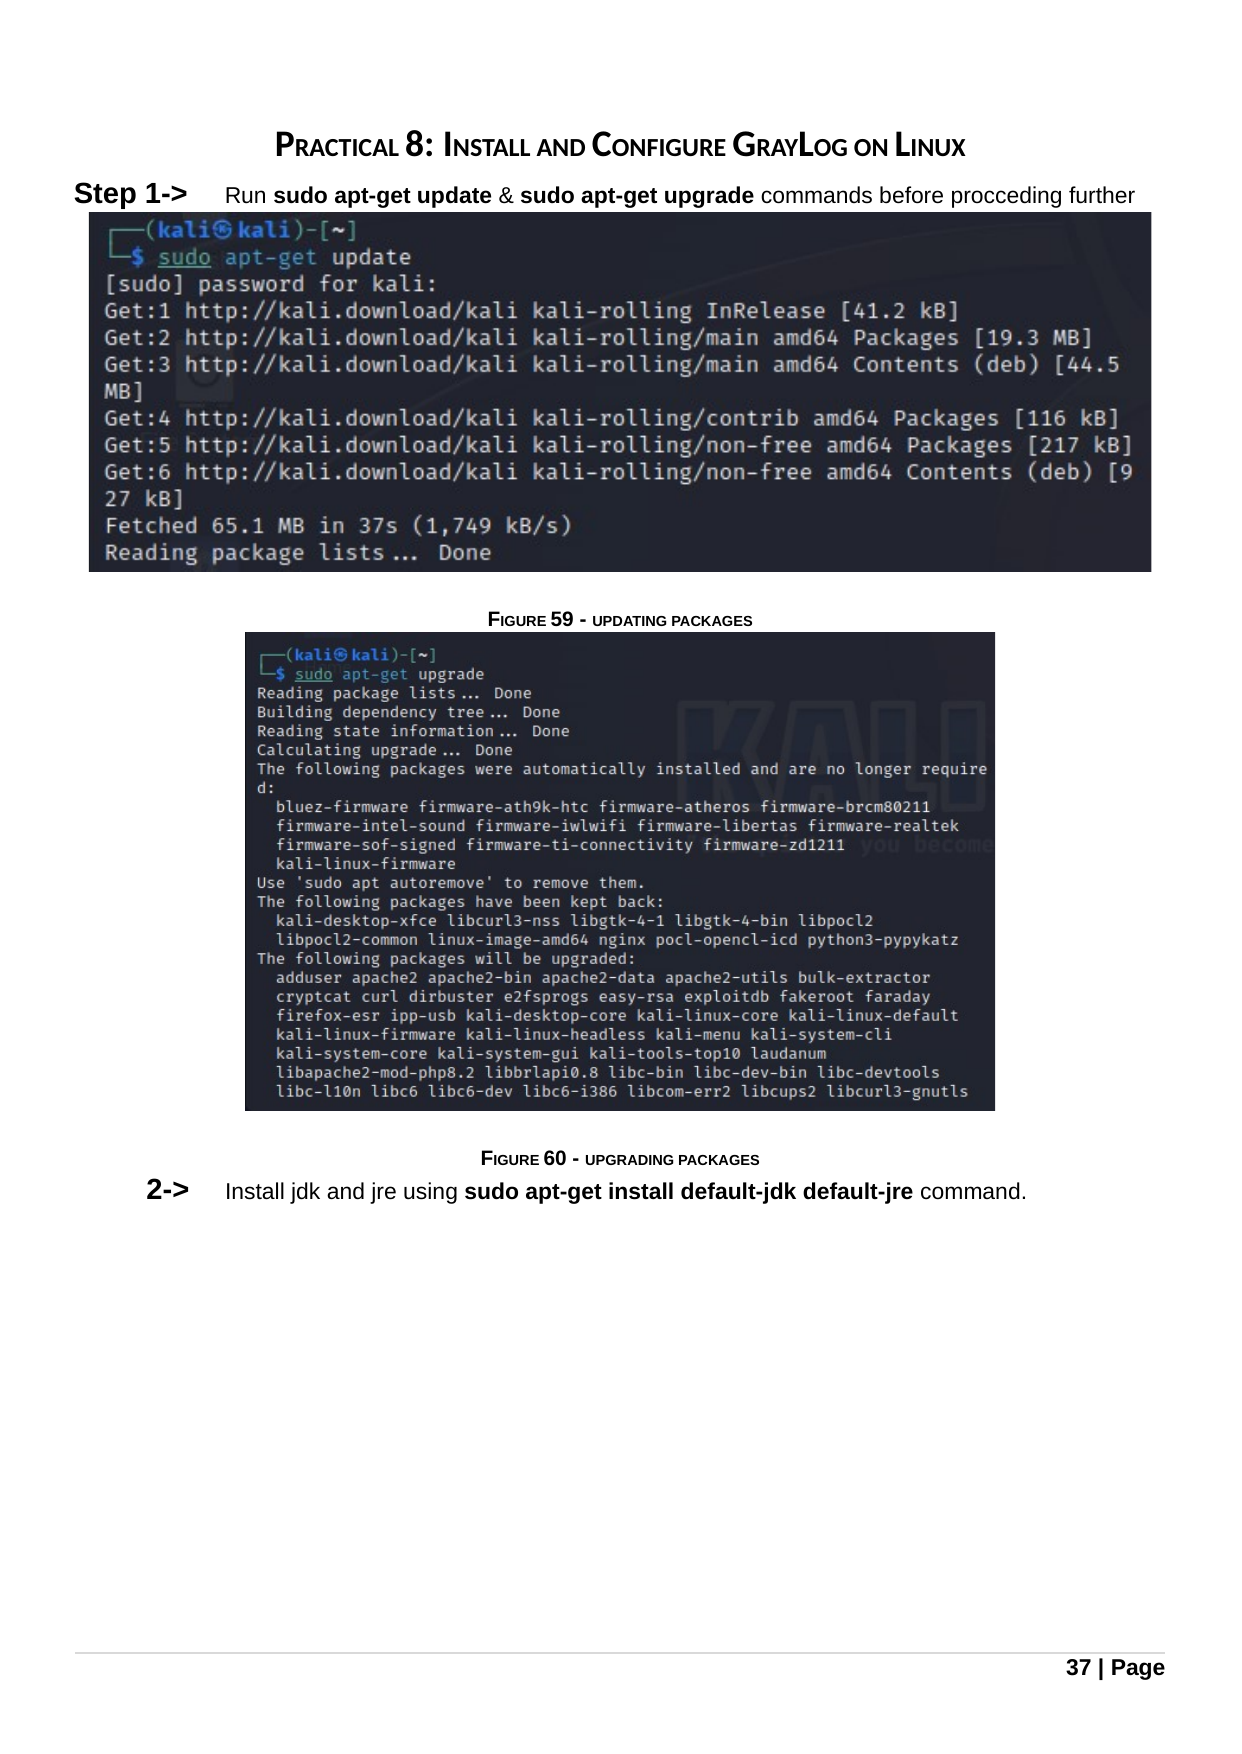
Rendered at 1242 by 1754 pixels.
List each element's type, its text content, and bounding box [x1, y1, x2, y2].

text FIGURE 60 - UPGRADING PACKAGES [75, 1146, 1165, 1170]
text 2-> Install jdk and jre using sudo apt-get install default-jdk default-jre command. [75, 1172, 1165, 1206]
picture [88, 212, 1152, 572]
subtitle PRACTICAL 8: INSTALL AND CONFIGURE GRAYLOG ON LINUX [75, 120, 1165, 166]
picture [245, 632, 995, 1111]
text Step 1-> Run sudo apt-get update & sudo apt-get upgrade commands before procceding further [73, 176, 1165, 209]
text FIGURE 59 - UPDATING PACKAGES [75, 606, 1165, 630]
